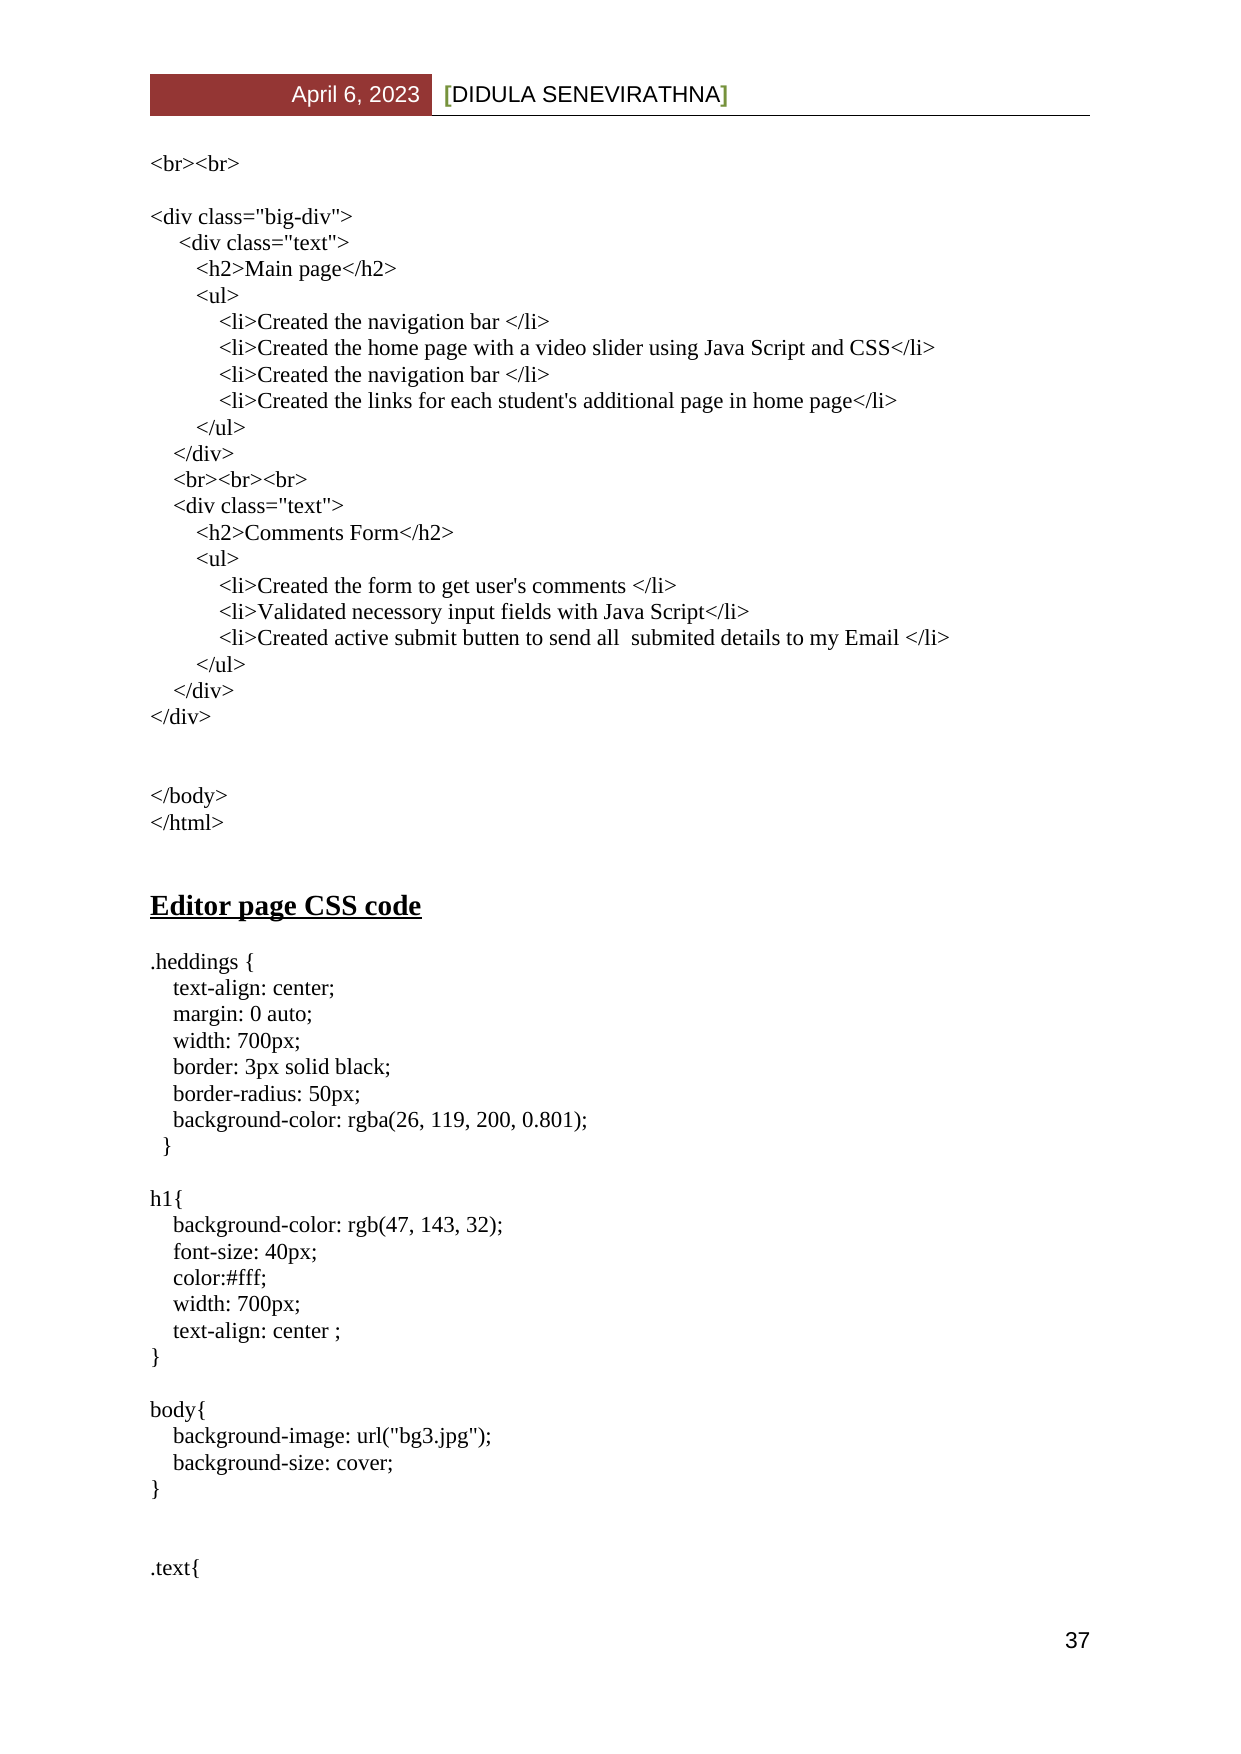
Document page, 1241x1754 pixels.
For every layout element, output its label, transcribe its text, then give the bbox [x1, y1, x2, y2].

text <li>Created active submit butten to send all submited details to my Email </li> [150, 624, 1090, 651]
text } [150, 1343, 1090, 1369]
text width: 700px; [150, 1290, 1090, 1317]
text <div class="text"> [150, 493, 1090, 519]
text </ul> [150, 651, 1090, 677]
text <li>Created the navigation bar </li> [150, 361, 1090, 387]
text </ul> [150, 413, 1090, 440]
text border: 3px solid black; [150, 1053, 1090, 1079]
text text-align: center; [150, 974, 1090, 1001]
text background-image: url("bg3.jpg"); [150, 1422, 1090, 1448]
text color:#fff; [150, 1264, 1090, 1290]
text <br><br><br> [150, 466, 1090, 493]
text h1{ [150, 1185, 1090, 1211]
text <h2>Main page</h2> [150, 255, 1090, 282]
text } [150, 1475, 1090, 1501]
text </div> [150, 440, 1090, 466]
text background-color: rgba(26, 119, 200, 0.801); [150, 1106, 1090, 1132]
text width: 700px; [150, 1027, 1090, 1053]
text </div> [150, 677, 1090, 703]
text <li>Created the links for each student's additional page in home page</li> [150, 387, 1090, 413]
text <ul> [150, 282, 1090, 308]
text <br><br> [150, 150, 1090, 176]
text <li>Created the navigation bar </li> [150, 308, 1090, 334]
text <div class="big-div"> [150, 203, 1090, 229]
text background-color: rgb(47, 143, 32); [150, 1211, 1090, 1238]
text } [150, 1132, 1090, 1159]
text Editor page CSS code [150, 888, 1090, 921]
text background-size: cover; [150, 1448, 1090, 1475]
text font-size: 40px; [150, 1238, 1090, 1264]
text .heddings { [150, 948, 1090, 974]
text <li>Created the home page with a video slider using Java Script and CSS</li> [150, 334, 1090, 361]
text body{ [150, 1396, 1090, 1422]
text border-radius: 50px; [150, 1079, 1090, 1106]
text <li>Created the form to get user's comments </li> [150, 572, 1090, 598]
text </body> [150, 782, 1090, 809]
text <ul> [150, 545, 1090, 572]
text <li>Validated necessory input fields with Java Script</li> [150, 598, 1090, 624]
text .text{ [150, 1554, 1090, 1580]
text <div class="text"> [150, 229, 1090, 255]
text <h2>Comments Form</h2> [150, 519, 1090, 545]
text </html> [150, 809, 1090, 835]
text </div> [150, 703, 1090, 730]
text text-align: center ; [150, 1317, 1090, 1343]
text margin: 0 auto; [150, 1001, 1090, 1027]
